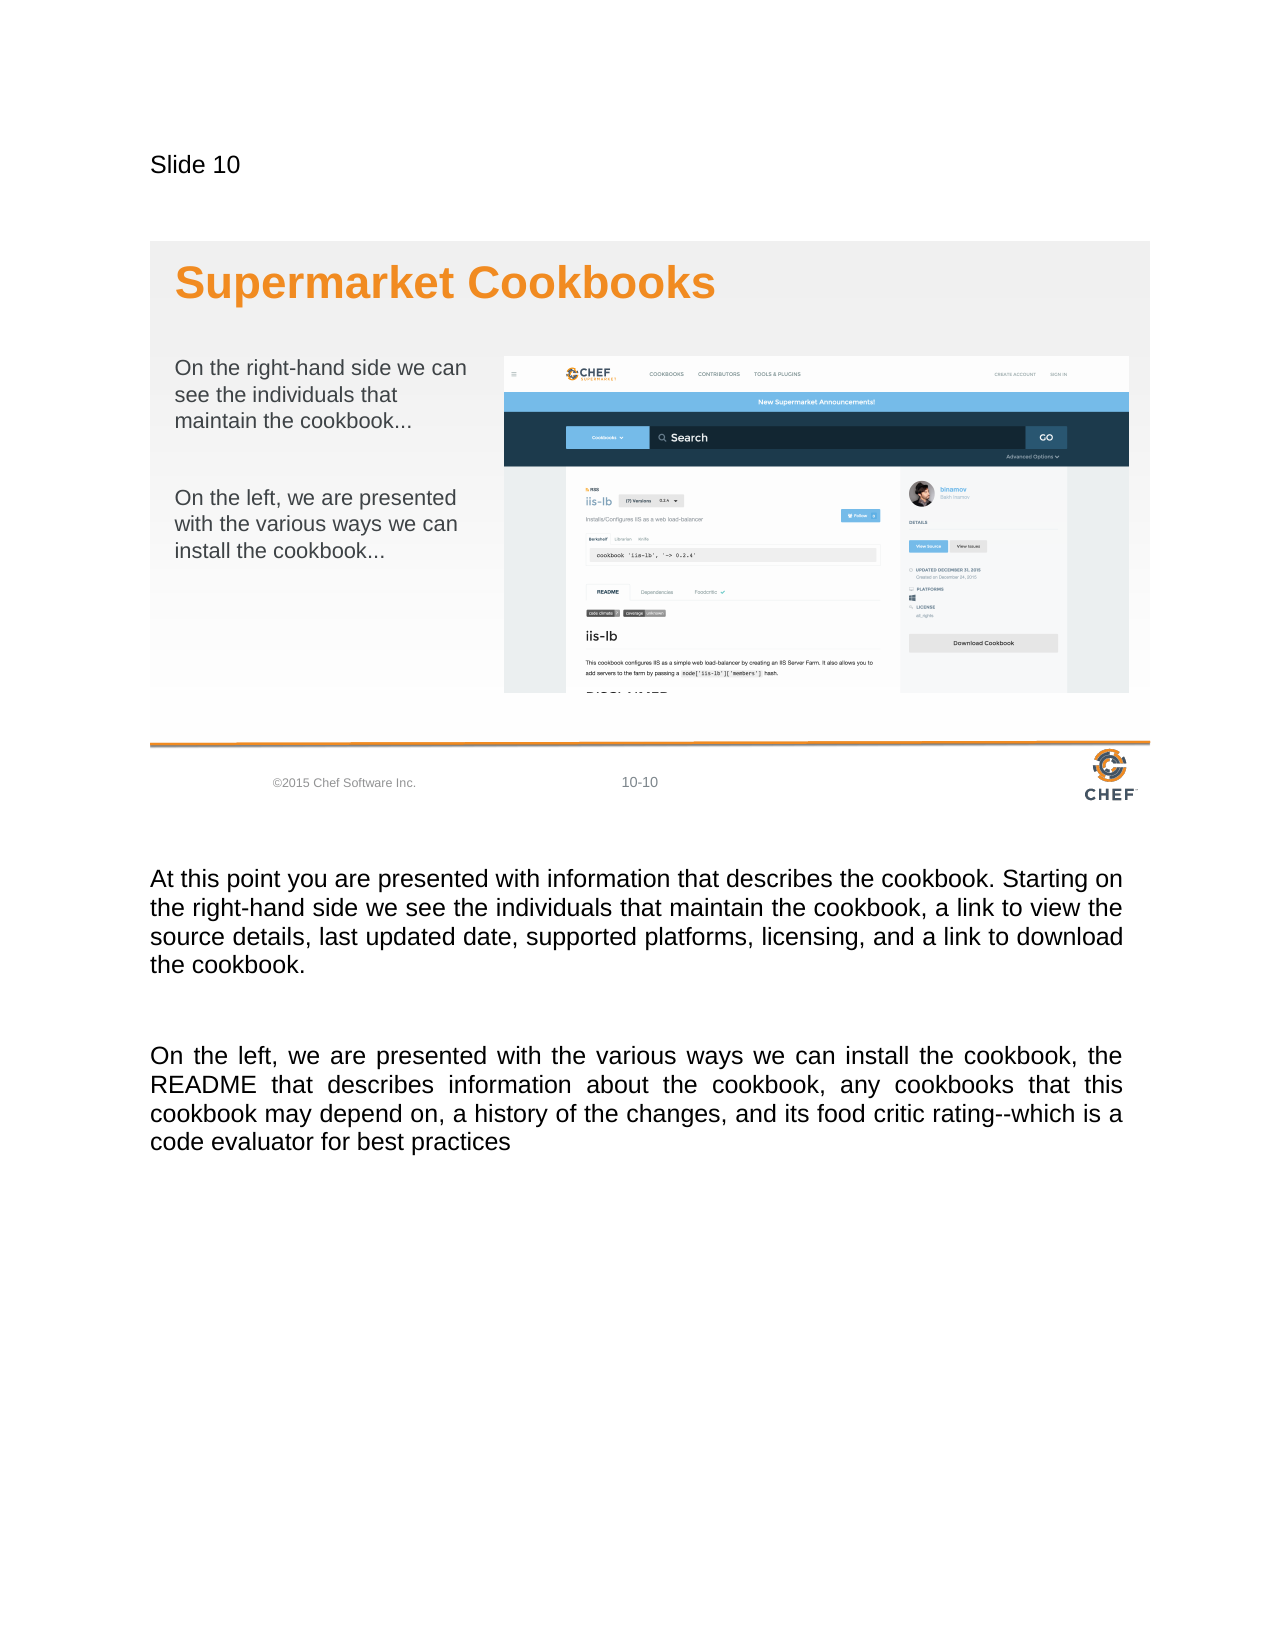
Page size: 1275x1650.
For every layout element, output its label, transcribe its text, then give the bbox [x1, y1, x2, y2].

text On the left, we are presented with the various ways we can install the cookbook, the README that describes information about the cookbook, any cookbooks that this cookbook may depend on, a history of the changes, and its food critic rating--which is a code evaluator for best practices [150, 1041, 1125, 1156]
text Slide 10 [150, 150, 1125, 179]
text At this point you are presented with information that describes the cookbook. Starting on the right-hand side we see the individuals that maintain the cookbook, a link to view the source details, last updated date, supported platforms, licensing, and a link to download the cookbook. [150, 864, 1125, 979]
